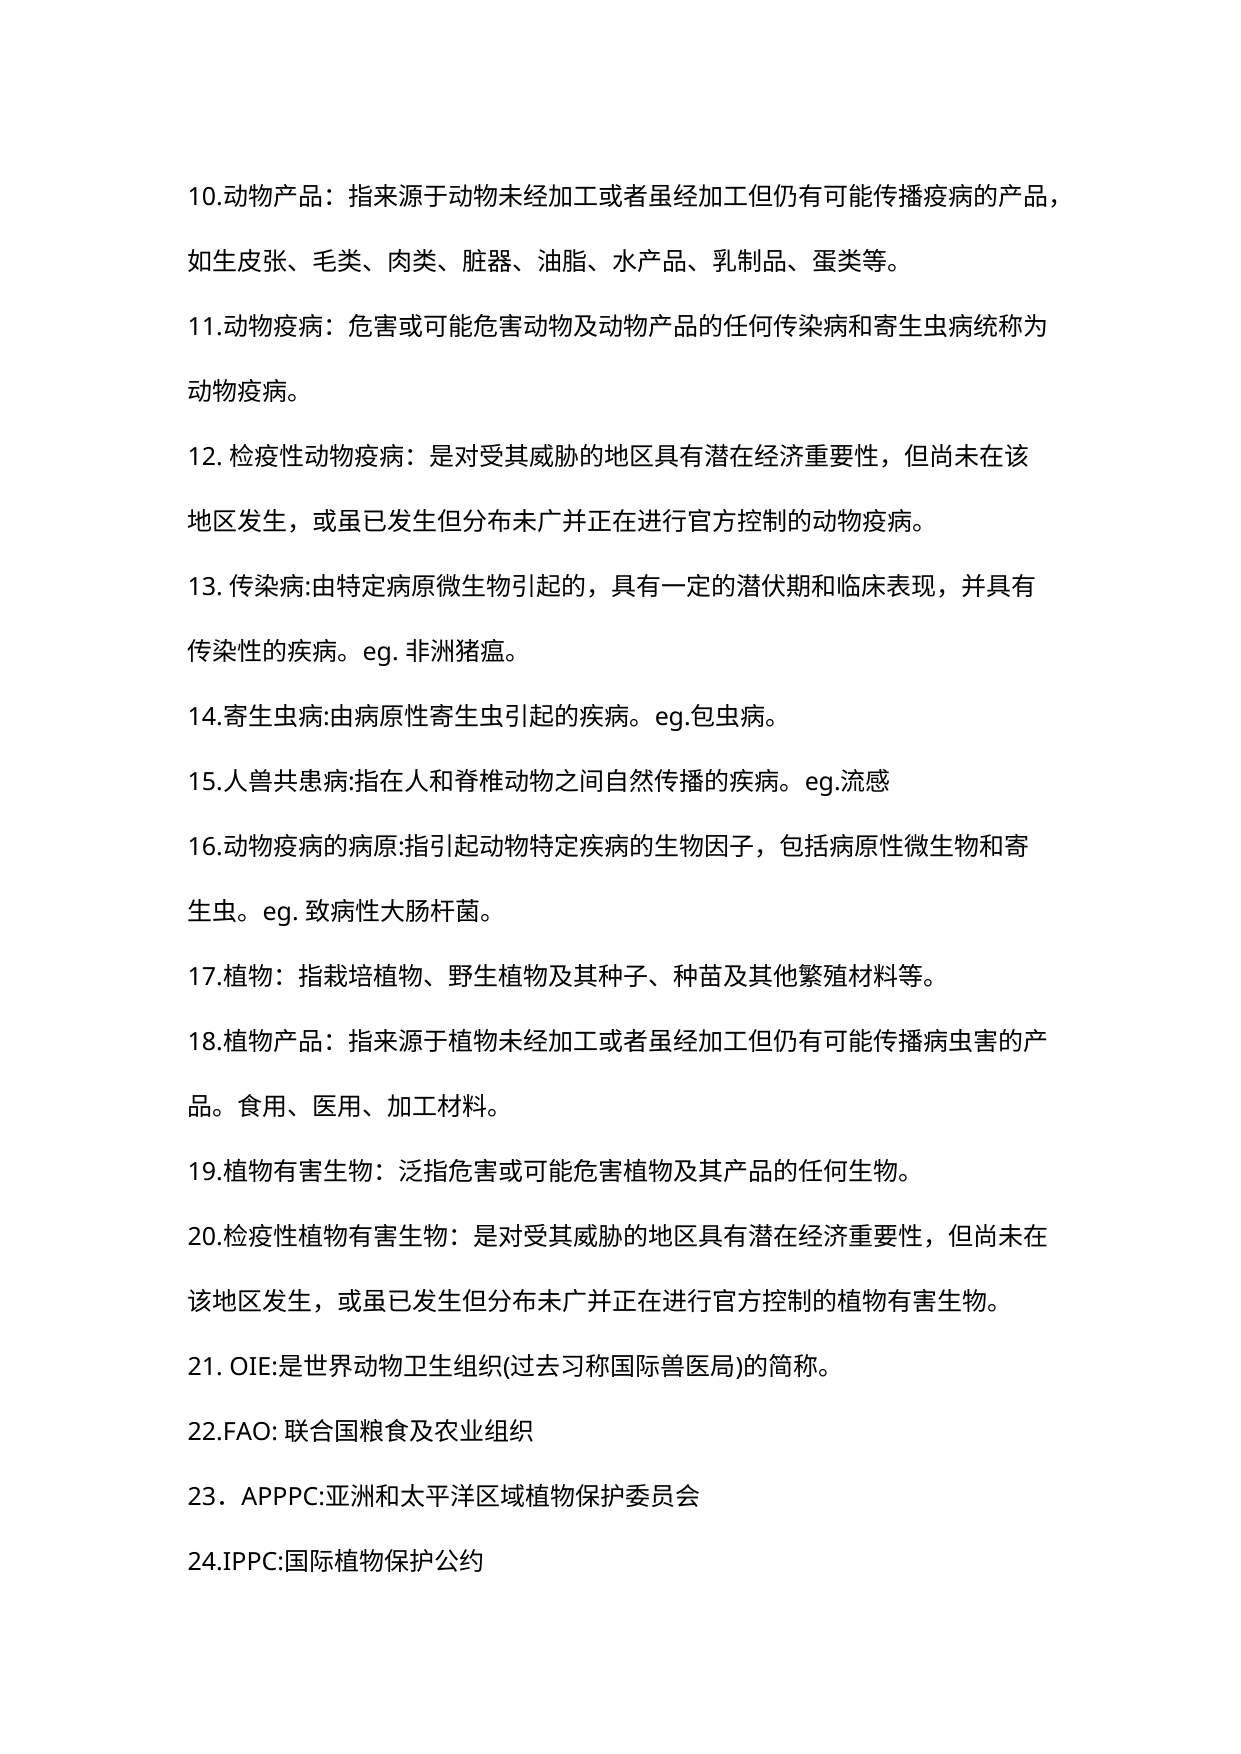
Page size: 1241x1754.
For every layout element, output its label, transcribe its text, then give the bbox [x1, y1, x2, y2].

text 22.FAO: 联合国粮食及农业组织 [187, 1397, 1053, 1462]
text 11.动物疫病：危害或可能危害动物及动物产品的任何传染病和寄生虫病统称为动物疫病。 [187, 292, 1053, 422]
text 21. OIE:是世界动物卫生组织(过去习称国际兽医局)的简称。 [187, 1332, 1053, 1397]
text 18.植物产品：指来源于植物未经加工或者虽经加工但仍有可能传播病虫害的产品。食用、医用、加工材料。 [187, 1007, 1053, 1137]
text 24.IPPC:国际植物保护公约 [187, 1527, 1053, 1592]
text 23．APPPC:亚洲和太平洋区域植物保护委员会 [187, 1462, 1053, 1527]
text 17.植物：指栽培植物、野生植物及其种子、种苗及其他繁殖材料等。 [187, 942, 1053, 1007]
text 19.植物有害生物：泛指危害或可能危害植物及其产品的任何生物。 [187, 1137, 1053, 1202]
text 10.动物产品：指来源于动物未经加工或者虽经加工但仍有可能传播疫病的产品，如生皮张、毛类、肉类、脏器、油脂、水产品、乳制品、蛋类等。 [187, 162, 1053, 292]
text 12. 检疫性动物疫病：是对受其威胁的地区具有潜在经济重要性，但尚未在该地区发生，或虽已发生但分布未广并正在进行官方控制的动物疫病。 [187, 422, 1053, 552]
text 20.检疫性植物有害生物：是对受其威胁的地区具有潜在经济重要性，但尚未在该地区发生，或虽已发生但分布未广并正在进行官方控制的植物有害生物。 [187, 1202, 1053, 1332]
text 14.寄生虫病:由病原性寄生虫引起的疾病。eg.包虫病。 15.人兽共患病:指在人和脊椎动物之间自然传播的疾病。eg.流感 16.动物疫病的病原:指引起动物特定疾病的生物因子，包括病原性微生物和寄生虫。eg. 致病性大肠杆菌。 [187, 682, 1053, 942]
text 13. 传染病:由特定病原微生物引起的，具有一定的潜伏期和临床表现，并具有 传染性的疾病。eg. 非洲猪瘟。 [187, 552, 1053, 682]
